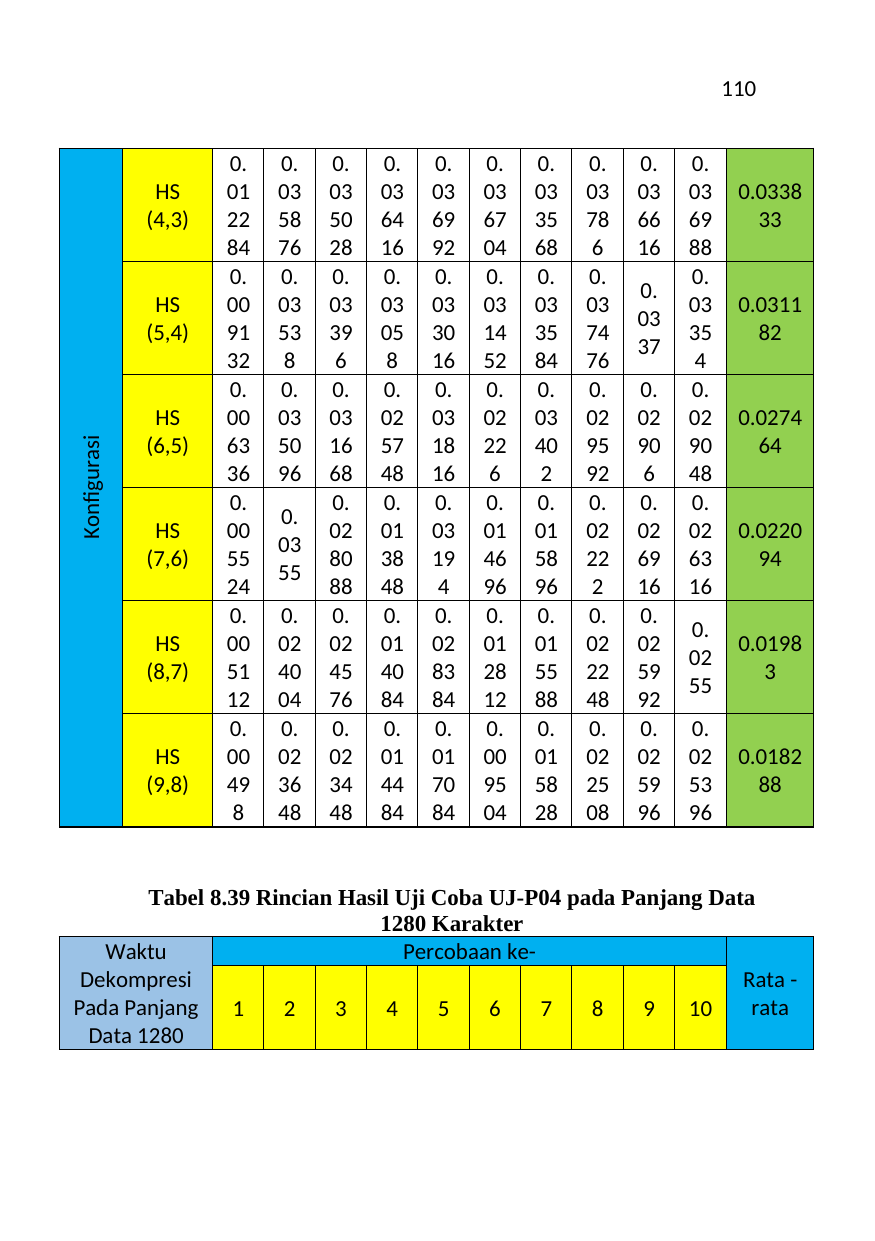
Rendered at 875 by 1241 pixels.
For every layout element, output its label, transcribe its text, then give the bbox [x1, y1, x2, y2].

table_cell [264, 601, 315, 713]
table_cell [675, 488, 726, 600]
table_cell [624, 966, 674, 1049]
table_cell 0.033584 [521, 262, 571, 374]
table_cell 0.036616 [624, 149, 674, 261]
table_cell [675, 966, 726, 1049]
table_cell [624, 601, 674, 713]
table_cell 0.031452 [470, 262, 520, 374]
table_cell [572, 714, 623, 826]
table_cell 0.033833 [727, 149, 813, 261]
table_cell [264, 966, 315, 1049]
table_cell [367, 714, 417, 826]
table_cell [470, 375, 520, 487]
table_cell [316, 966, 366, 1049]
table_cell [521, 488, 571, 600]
table_cell 0.036416 [367, 149, 417, 261]
table_cell 0.03538 [264, 262, 315, 374]
table_cell 0.012284 [213, 149, 263, 261]
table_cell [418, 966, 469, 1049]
table_cell 0.03354 [675, 262, 726, 374]
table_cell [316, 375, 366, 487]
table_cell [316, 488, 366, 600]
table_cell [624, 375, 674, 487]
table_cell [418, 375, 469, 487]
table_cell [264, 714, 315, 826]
table_cell 0.031182 [727, 262, 813, 374]
table_cell 0.037476 [572, 262, 623, 374]
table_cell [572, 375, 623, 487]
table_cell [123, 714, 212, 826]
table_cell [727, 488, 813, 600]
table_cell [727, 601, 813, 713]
table_cell HS (6,5) [123, 375, 212, 487]
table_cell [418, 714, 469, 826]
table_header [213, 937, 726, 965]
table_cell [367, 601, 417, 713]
table_cell 0.03058 [367, 262, 417, 374]
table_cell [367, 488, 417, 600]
table_cell 0.036988 [675, 149, 726, 261]
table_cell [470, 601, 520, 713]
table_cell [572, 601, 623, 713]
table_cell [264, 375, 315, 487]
table_cell 0.03396 [316, 262, 366, 374]
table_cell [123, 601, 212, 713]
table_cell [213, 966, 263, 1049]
table_cell HS (4,3) [123, 149, 212, 261]
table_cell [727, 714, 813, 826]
table_cell 0.035028 [316, 149, 366, 261]
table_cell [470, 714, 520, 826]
table_cell 0.0337 [624, 262, 674, 374]
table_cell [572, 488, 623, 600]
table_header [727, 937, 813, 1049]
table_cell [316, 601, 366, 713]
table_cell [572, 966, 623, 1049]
table_cell Konfigurasi [60, 149, 122, 826]
table_cell 0.035876 [264, 149, 315, 261]
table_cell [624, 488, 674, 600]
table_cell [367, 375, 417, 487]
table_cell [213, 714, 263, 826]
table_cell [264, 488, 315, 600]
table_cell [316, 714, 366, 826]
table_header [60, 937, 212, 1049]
table_cell 0.036992 [418, 149, 469, 261]
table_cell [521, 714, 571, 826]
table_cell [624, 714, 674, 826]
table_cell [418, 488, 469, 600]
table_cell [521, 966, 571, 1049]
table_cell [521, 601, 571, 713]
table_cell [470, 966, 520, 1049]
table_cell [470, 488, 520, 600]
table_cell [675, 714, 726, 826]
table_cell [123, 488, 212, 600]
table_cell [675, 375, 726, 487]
table_cell HS (5,4) [123, 262, 212, 374]
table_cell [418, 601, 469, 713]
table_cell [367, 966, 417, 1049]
table_cell 0.033016 [418, 262, 469, 374]
table_cell 0.009132 [213, 262, 263, 374]
table_cell 0.036704 [470, 149, 520, 261]
table_cell 0.033568 [521, 149, 571, 261]
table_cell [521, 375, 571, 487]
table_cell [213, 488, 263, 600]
table_cell 0.03786 [572, 149, 623, 261]
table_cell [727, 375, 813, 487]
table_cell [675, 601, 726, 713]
table_cell 0.006336 [213, 375, 263, 487]
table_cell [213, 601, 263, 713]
